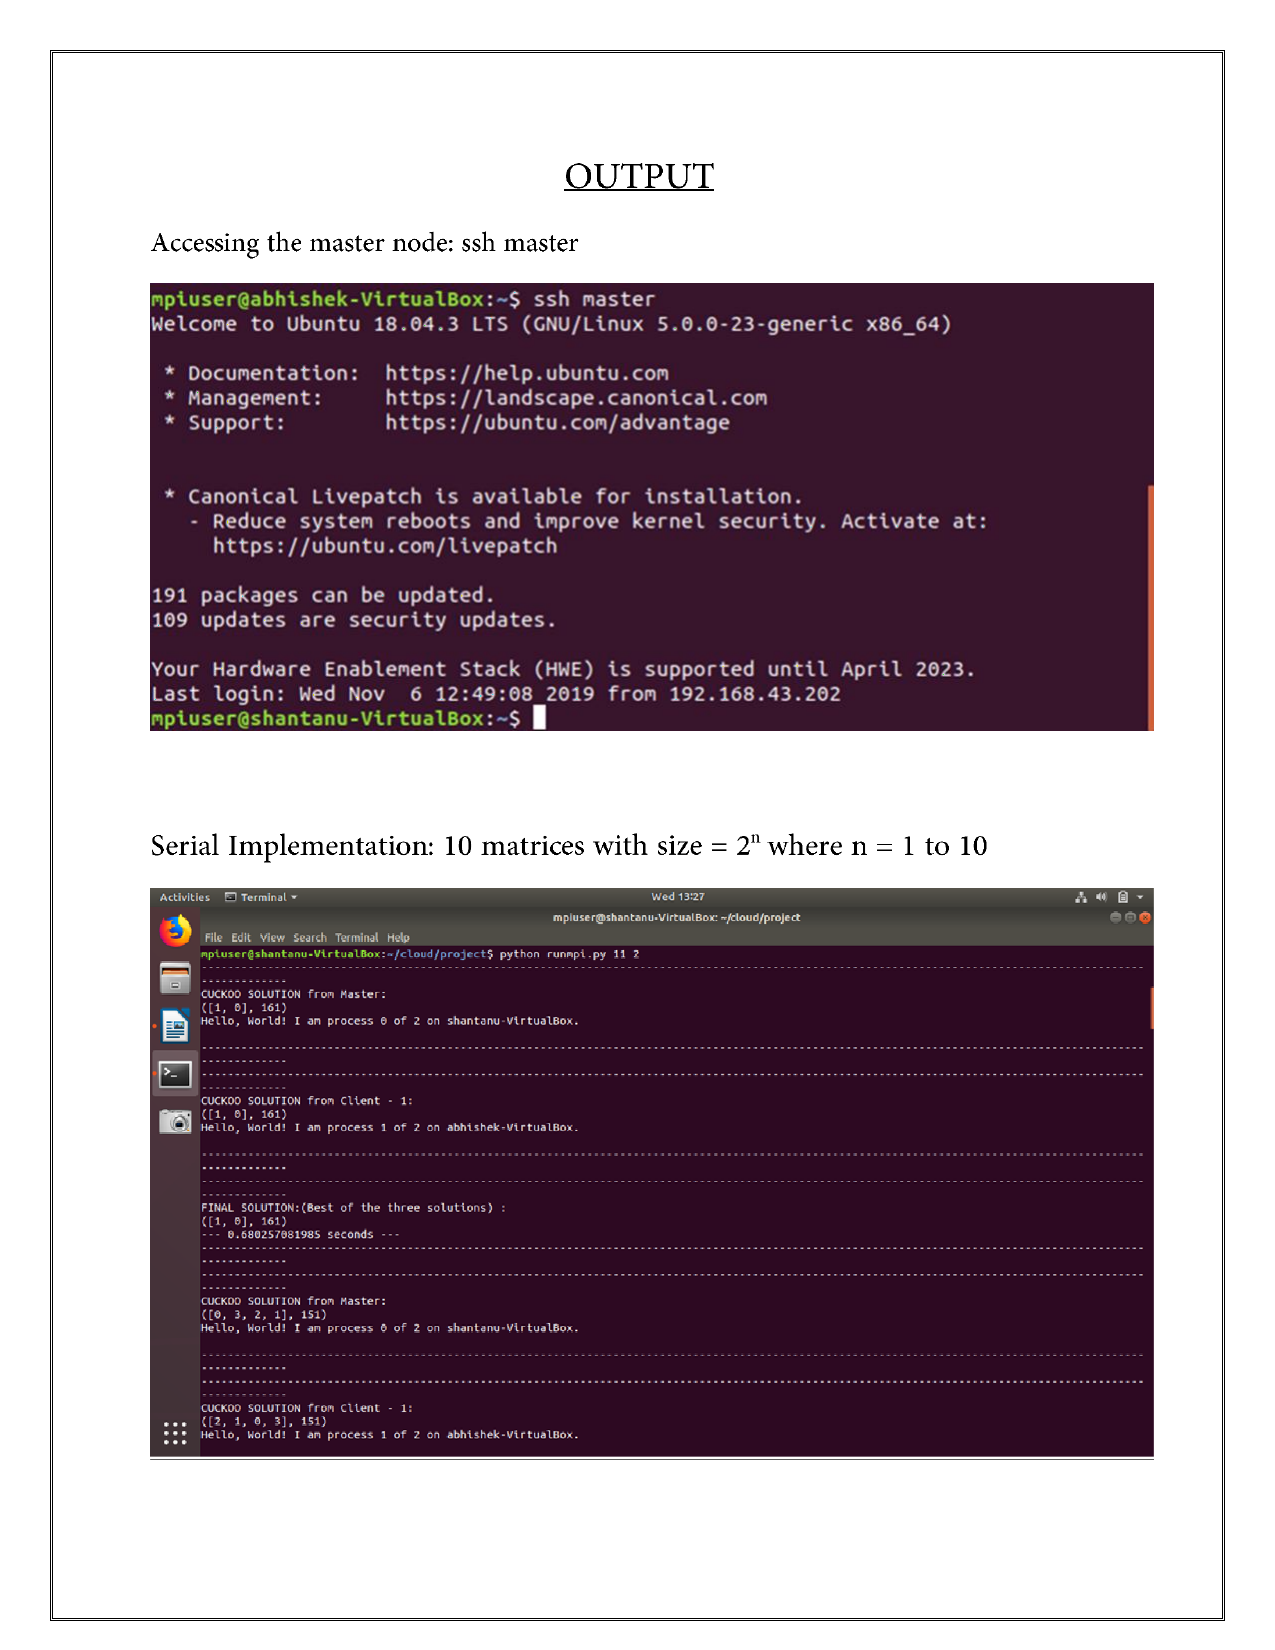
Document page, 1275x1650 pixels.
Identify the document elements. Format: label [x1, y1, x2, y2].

picture [150, 222, 590, 264]
picture [564, 149, 740, 205]
picture [150, 283, 1154, 731]
picture [150, 888, 1154, 1460]
picture [150, 823, 1000, 869]
